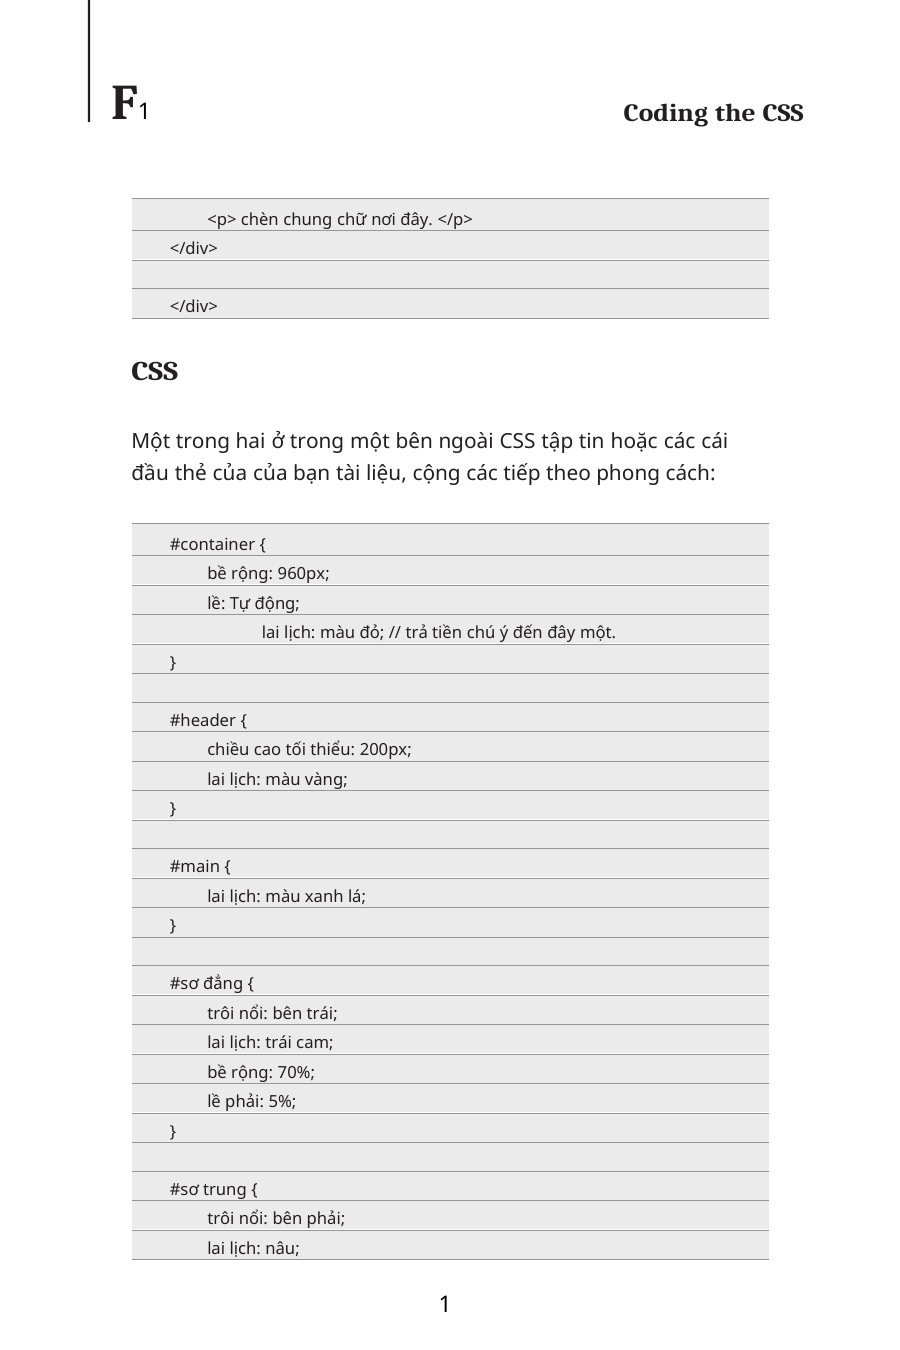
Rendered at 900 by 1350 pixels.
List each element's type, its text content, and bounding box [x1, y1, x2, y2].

table_cell } [132, 908, 769, 936]
table_cell #main { [132, 849, 769, 877]
table_cell lai lịch: trái cam; [132, 1025, 769, 1053]
table_cell </div> [132, 231, 769, 259]
table_cell [132, 821, 769, 848]
table_cell [132, 674, 769, 702]
table_header <p> chèn chung chữ nơi đây. </p> [132, 199, 769, 230]
table_cell bề rộng: 70%; [132, 1055, 769, 1083]
table_cell [132, 1143, 769, 1171]
table_cell #header { [132, 703, 769, 731]
text Một trong hai ở trong một bên ngoài CSS tập tin hoặc các cái đầu thẻ của của bạn tài liệu, cộng các tiếp theo phong cách: [131, 426, 755, 487]
table_cell } [132, 1114, 769, 1142]
table_cell #sơ trung { [132, 1172, 769, 1200]
table_cell bề rộng: 960px; [132, 556, 769, 584]
subtitle CSS [131, 356, 889, 387]
table_cell #sơ đẳng { [132, 966, 769, 994]
table_cell trôi nổi: bên phải; [132, 1201, 769, 1229]
table_cell </div> [132, 289, 769, 318]
table_cell chiều cao tối thiểu: 200px; [132, 732, 769, 761]
table_cell [132, 938, 769, 965]
table_cell lai lịch: màu xanh lá; [132, 879, 769, 907]
table_cell } [132, 645, 769, 673]
table_cell lề phải: 5%; [132, 1084, 769, 1112]
table_cell } [132, 791, 769, 819]
table_cell trôi nổi: bên trái; [132, 996, 769, 1024]
table_cell lề: Tự động; [132, 586, 769, 614]
table_cell lai lịch: nâu; [132, 1231, 769, 1259]
table_header #container { [132, 524, 769, 555]
table_cell lai lịch: màu đỏ; // trả tiền chú ý đến đây một. [132, 615, 769, 643]
table_cell lai lịch: màu vàng; [132, 762, 769, 790]
table_cell [132, 261, 769, 288]
